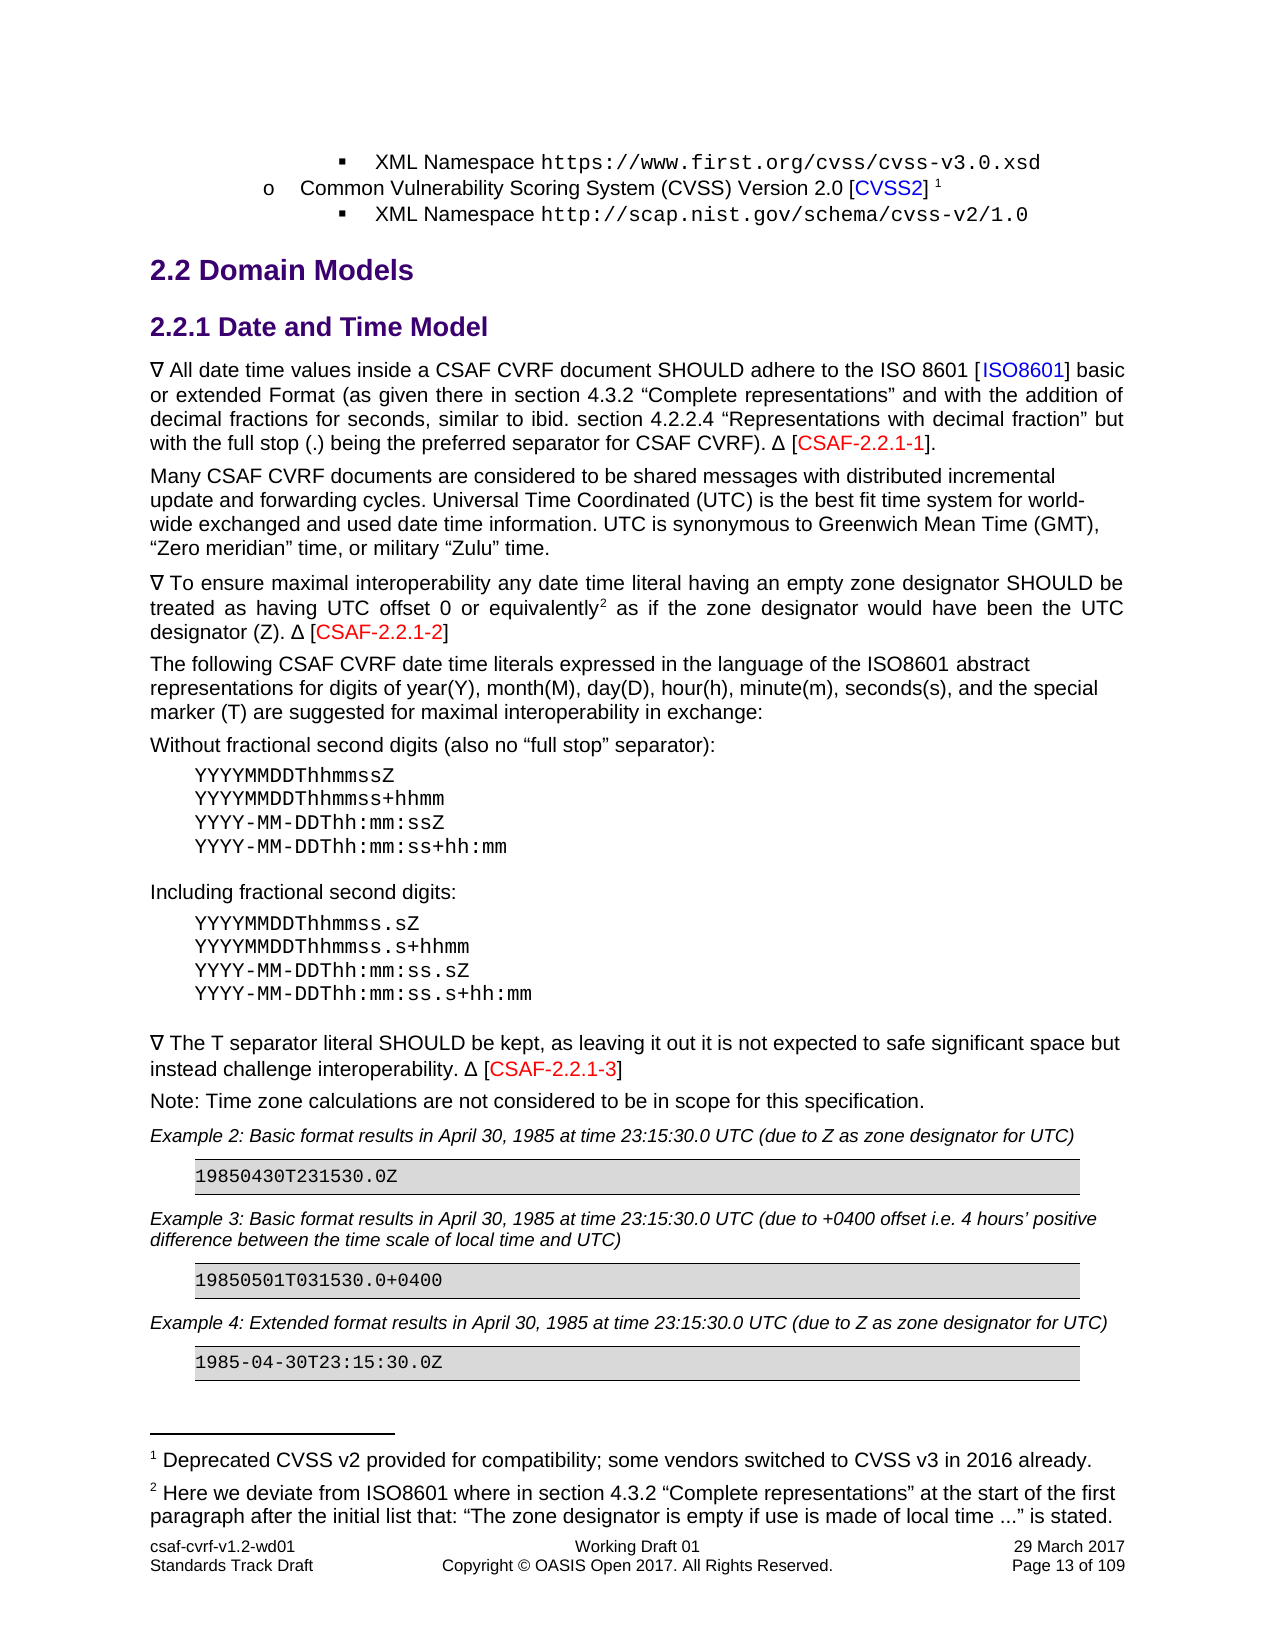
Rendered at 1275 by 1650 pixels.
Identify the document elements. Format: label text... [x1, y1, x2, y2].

text YYYYMMDDThhmmssZ [194, 765, 1125, 788]
text ∇ To ensure maximal interoperability any date time literal having an empty zone designator SHOULD be treated as having UTC offset 0 or equivalently as if the zone designator would have been the UTC designator (Z). ∆ [CSAF-2.2.1-2] [150, 568, 1125, 644]
text YYYYMMDDThhmmss+hhmm [194, 788, 1125, 812]
text Many CSAF CVRF documents are considered to be shared messages with distributed incremental update and forwarding cycles. Universal Time Coordinated (UTC) is the best fit time system for world-wide exchanged and used date time information. UTC is synonymous to Greenwich Mean Time (GMT), “Zero meridian” time, or military “Zulu” time. [150, 463, 1125, 559]
list XML Namespace http://scap.nist.gov/schema/cvss-v2/1.0 [337, 202, 1125, 227]
text ∇ The T separator literal SHOULD be kept, as leaving it out it is not expected to safe significant space but instead challenge interoperability. ∆ [CSAF-2.2.1-3] [150, 1028, 1125, 1080]
text The following CSAF CVRF date time literals expressed in the language of the ISO8601 abstract representations for digits of year(Y), month(M), day(D), hour(h), minute(m), seconds(s), and the special marker (T) are suggested for maximal interoperability in exchange: [150, 652, 1125, 724]
text Example 4: Extended format results in April 30, 1985 at time 23:15:30.0 UTC (due to Z as zone designator for UTC) [150, 1311, 1125, 1333]
text Including fractional second digits: [150, 880, 1125, 904]
list XML Namespace https://www.first.org/cvss/cvss-v3.0.xsd [337, 150, 1125, 176]
text YYYY-MM-DDThh:mm:ss.sZ [194, 960, 1125, 983]
text YYYY-MM-DDThh:mm:ssZ [194, 812, 1125, 836]
text YYYYMMDDThhmmss.s+hhmm [194, 936, 1125, 960]
text 19850501T031530.0+0400 [195, 1264, 1080, 1298]
text YYYYMMDDThhmmss.sZ [194, 912, 1125, 936]
subtitle Date and Time Model [150, 311, 1125, 342]
text YYYY-MM-DDThh:mm:ss+hh:mm [194, 836, 1125, 859]
text Note: Time zone calculations are not considered to be in scope for this specification. [150, 1089, 1125, 1113]
text 1985-04-30T23:15:30.0Z [195, 1347, 1080, 1380]
subtitle Domain Models [150, 252, 1125, 286]
list Common Vulnerability Scoring System (CVSS) Version 2.0 [CVSS2] [262, 176, 1125, 202]
text Without fractional second digits (also no “full stop” separator): [150, 732, 1125, 756]
text YYYY-MM-DDThh:mm:ss.s+hh:mm [194, 983, 1125, 1007]
text ∇ All date time values inside a CSAF CVRF document SHOULD adhere to the ISO 8601 [ISO8601] basic or extended Format (as given there in section 4.3.2 “Complete representations” and with the addition of decimal fractions for seconds, similar to ibid. section 4.2.2.4 “Representations with decimal fraction” but with the full stop (.) being the preferred separator for CSAF CVRF). ∆ [CSAF-2.2.1-1]. [150, 355, 1125, 455]
text 19850430T231530.0Z [195, 1160, 1080, 1194]
